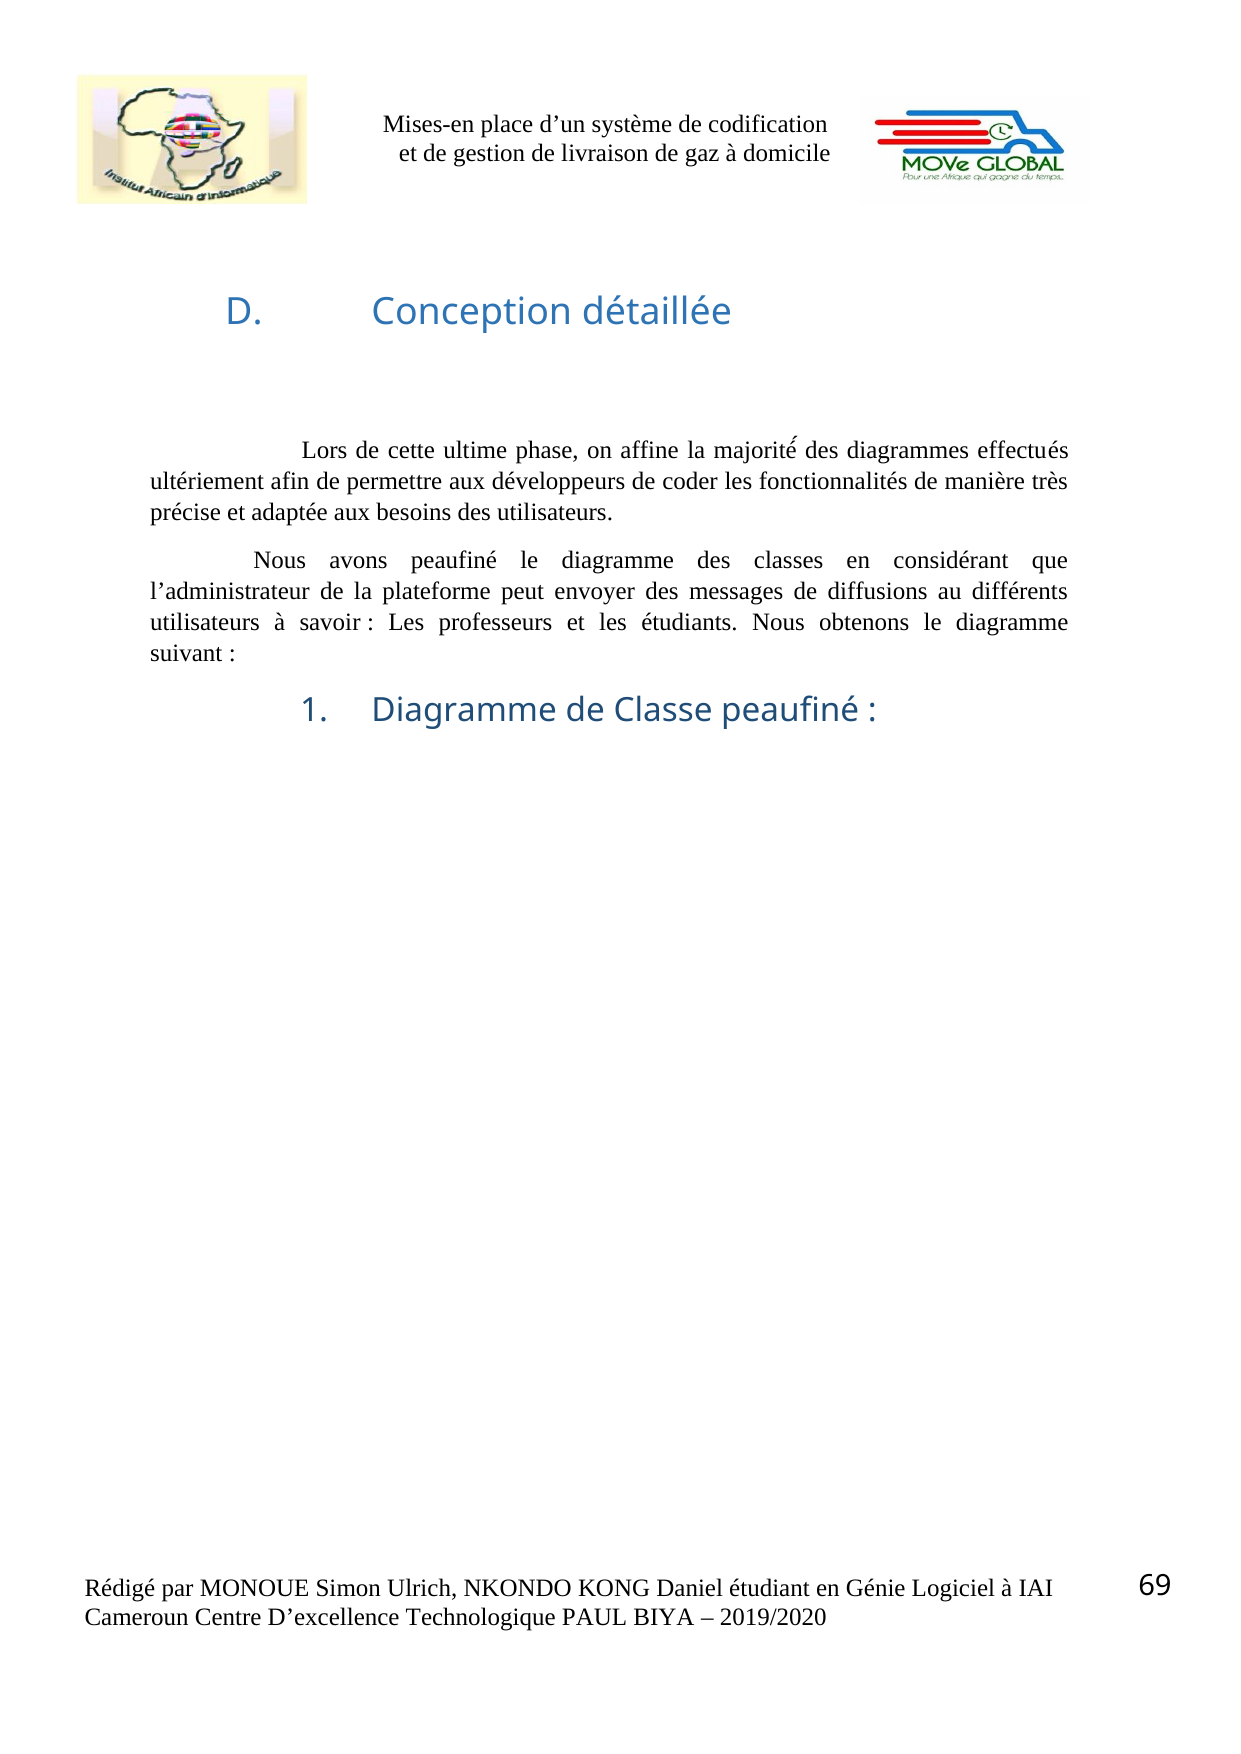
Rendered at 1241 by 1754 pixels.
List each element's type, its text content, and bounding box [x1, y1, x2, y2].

text Lors de cette ultime phase, on affine la majorité́ des diagrammes effectués ultériement afin de permettre aux développeurs de coder les fonctionnalités de manière très précise et adaptée aux besoins des utilisateurs. [150, 435, 1069, 526]
subtitle Diagramme de Classe peaufiné : [300, 686, 1069, 731]
text Nous avons peaufiné le diagramme des classes en considérant que l’administrateur de la plateforme peut envoyer des messages de diffusions au différents utilisateurs à savoir : Les professeurs et les étudiants. Nous obtenons le diagramme suivant : [150, 545, 1069, 667]
picture [859, 95, 1091, 204]
subtitle Conception détaillée [225, 285, 1069, 336]
